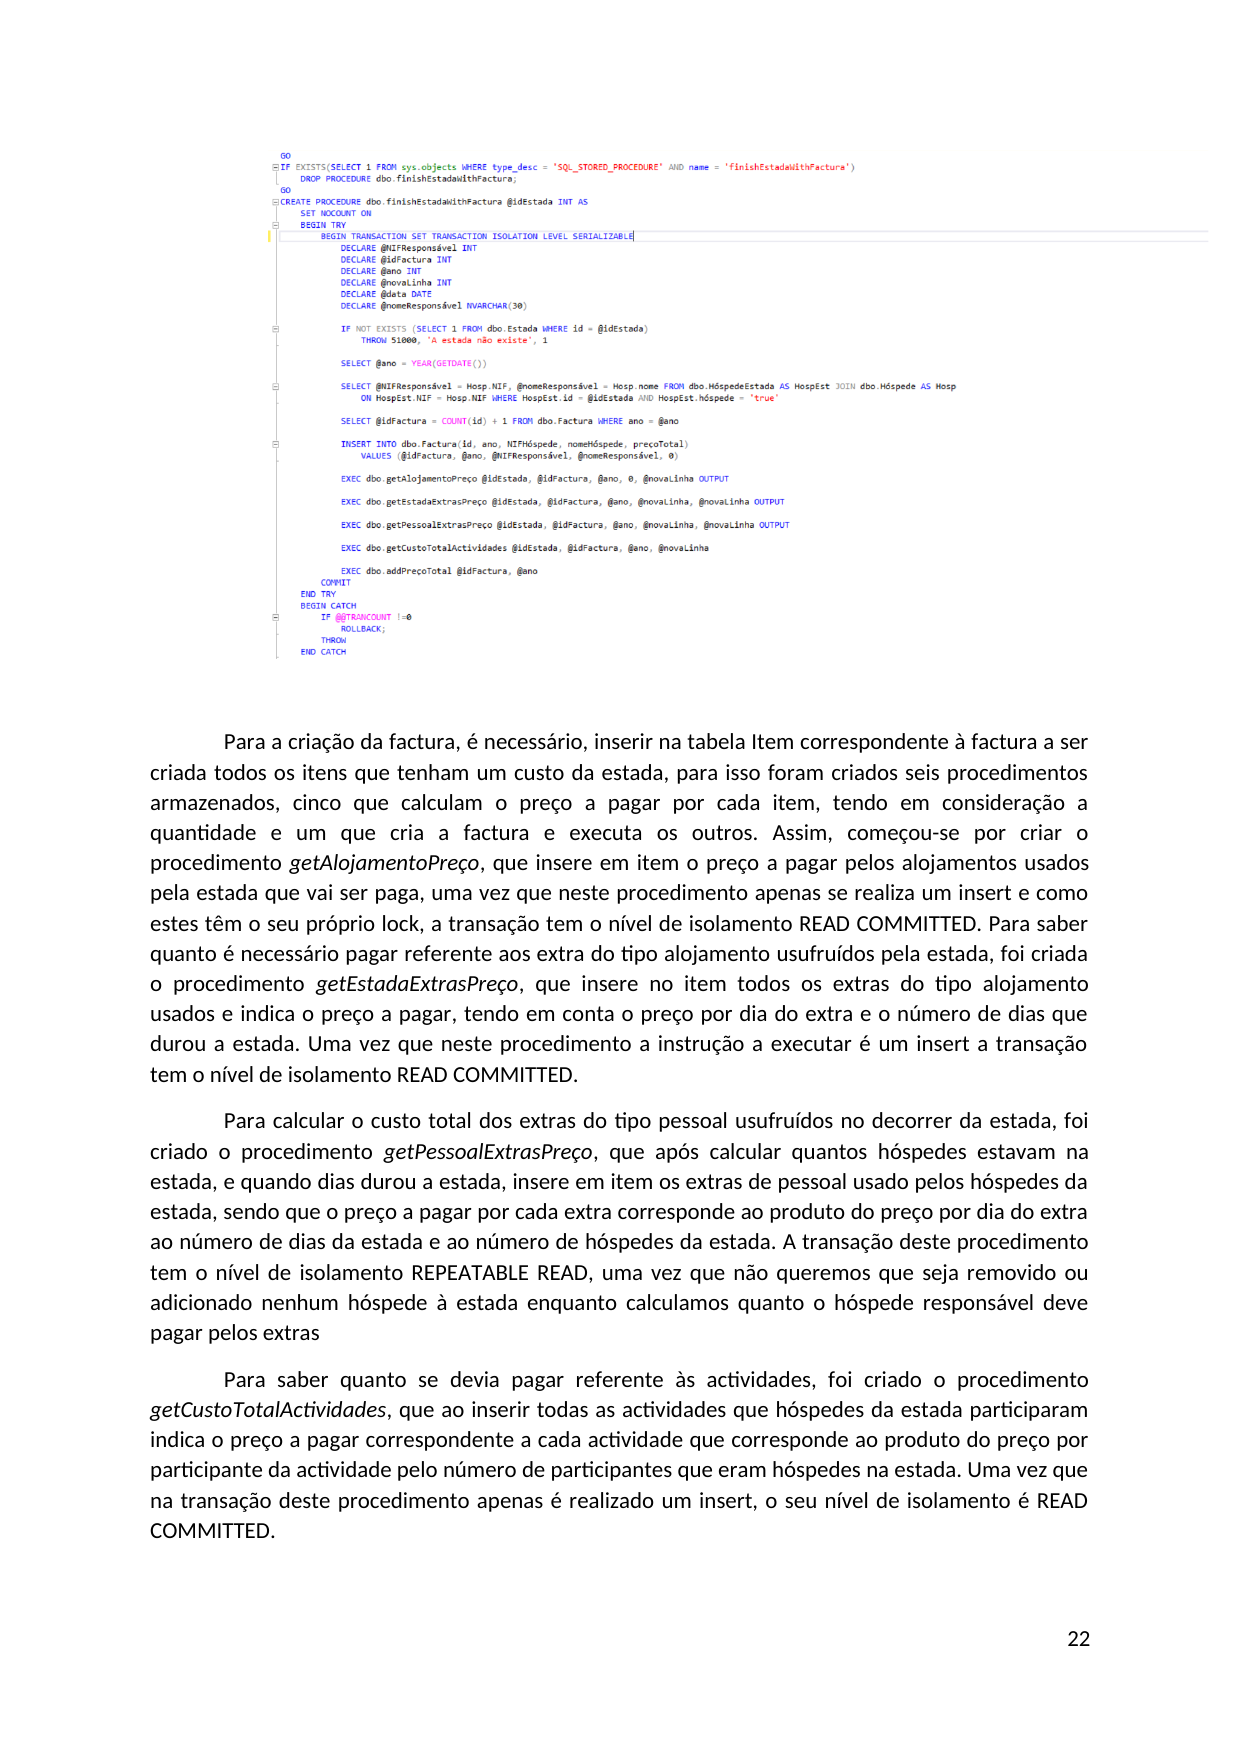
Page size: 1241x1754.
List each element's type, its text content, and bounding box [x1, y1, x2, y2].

picture [268, 150, 1209, 659]
text Para a criação da factura, é necessário, inserir na tabela Item correspondente à factura a ser criada todos os itens que tenham um custo da estada, para isso foram criados seis procedimentos armazenados, cinco que calculam o preço a pagar por cada item, tendo em consideração a quantidade e um que cria a factura e executa os outros. Assim, começou-se por criar o procedimento getAlojamentoPreço, que insere em item o preço a pagar pelos alojamentos usados pela estada que vai ser paga, uma vez que neste procedimento apenas se realiza um insert e como estes têm o seu próprio lock, a transação tem o nível de isolamento READ COMMITTED. Para saber quanto é necessário pagar referente aos extra do tipo alojamento usufruídos pela estada, foi criada o procedimento getEstadaExtrasPreço, que insere no item todos os extras do tipo alojamento usados e indica o preço a pagar, tendo em conta o preço por dia do extra e o número de dias que durou a estada. Uma vez que neste procedimento a instrução a executar é um insert a transação tem o nível de isolamento READ COMMITTED. [150, 727, 1090, 1088]
text Para saber quanto se devia pagar referente às actividades, foi criado o procedimento getCustoTotalActividades, que ao inserir todas as actividades que hóspedes da estada participaram indica o preço a pagar correspondente a cada actividade que corresponde ao produto do preço por participante da actividade pelo número de participantes que eram hóspedes na estada. Uma vez que na transação deste procedimento apenas é realizado um insert, o seu nível de isolamento é READ COMMITTED. [150, 1365, 1090, 1544]
text Para calcular o custo total dos extras do tipo pessoal usufruídos no decorrer da estada, foi criado o procedimento getPessoalExtrasPreço, que após calcular quantos hóspedes estavam na estada, e quando dias durou a estada, insere em item os extras de pessoal usado pelos hóspedes da estada, sendo que o preço a pagar por cada extra corresponde ao produto do preço por dia do extra ao número de dias da estada e ao número de hóspedes da estada. A transação deste procedimento tem o nível de isolamento REPEATABLE READ, uma vez que não queremos que seja removido ou adicionado nenhum hóspede à estada enquanto calculamos quanto o hóspede responsável deve pagar pelos extras [150, 1107, 1090, 1346]
